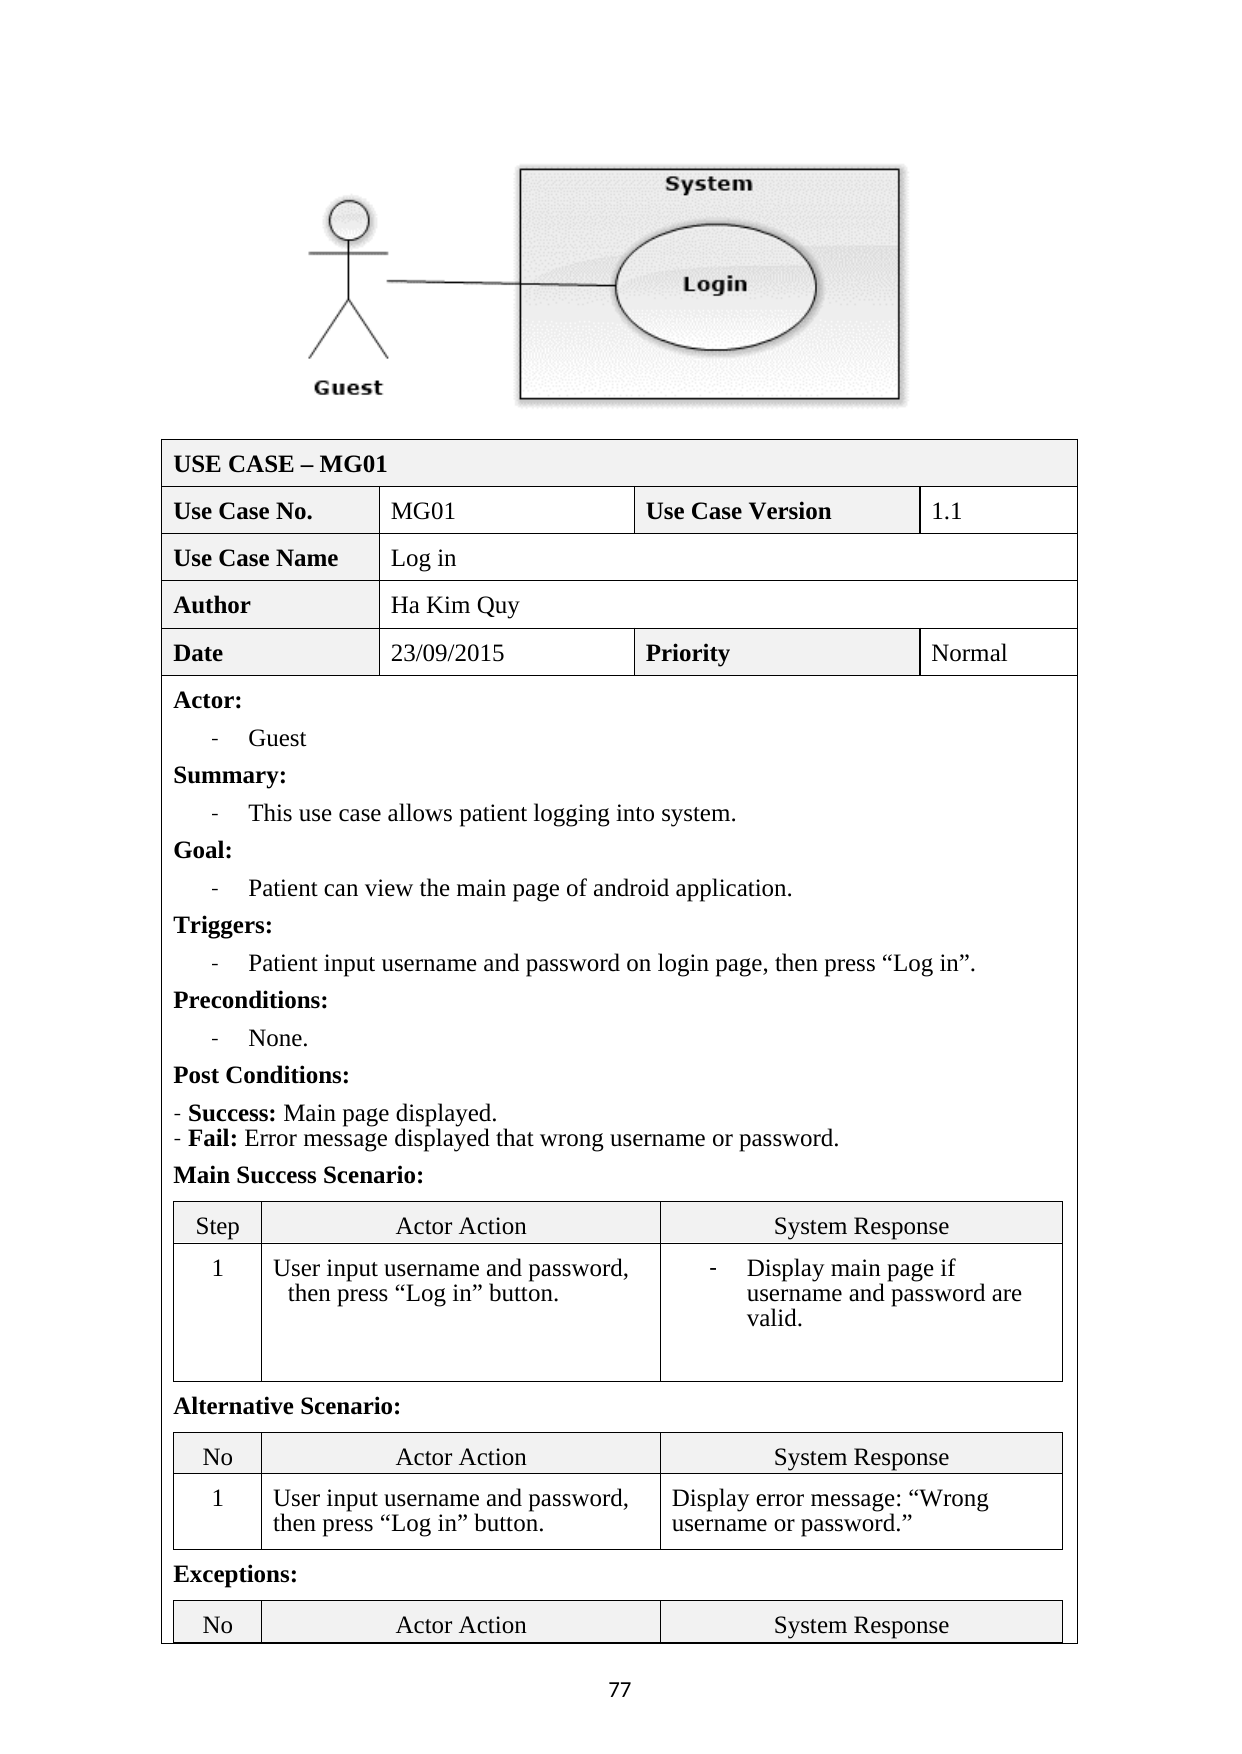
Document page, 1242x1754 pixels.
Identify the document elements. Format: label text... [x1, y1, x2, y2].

table_cell MG01 [380, 487, 634, 533]
table_cell 23/09/2015 [380, 629, 634, 675]
table_cell 1.1 [921, 487, 1077, 533]
table_cell Use Case Name [162, 534, 379, 580]
table_cell Normal [921, 629, 1077, 675]
table_cell Ha Kim Quy [380, 581, 1077, 628]
table_cell Use Case No. [162, 487, 379, 533]
table_cell Priority [635, 629, 919, 675]
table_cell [162, 676, 1077, 1643]
table_cell Author [162, 581, 379, 628]
table_cell Date [162, 629, 379, 675]
picture [301, 162, 939, 439]
table_cell Use Case Version [635, 487, 919, 533]
table_header USE CASE – MG01 [162, 440, 1077, 486]
table_cell Log in [380, 534, 1077, 580]
